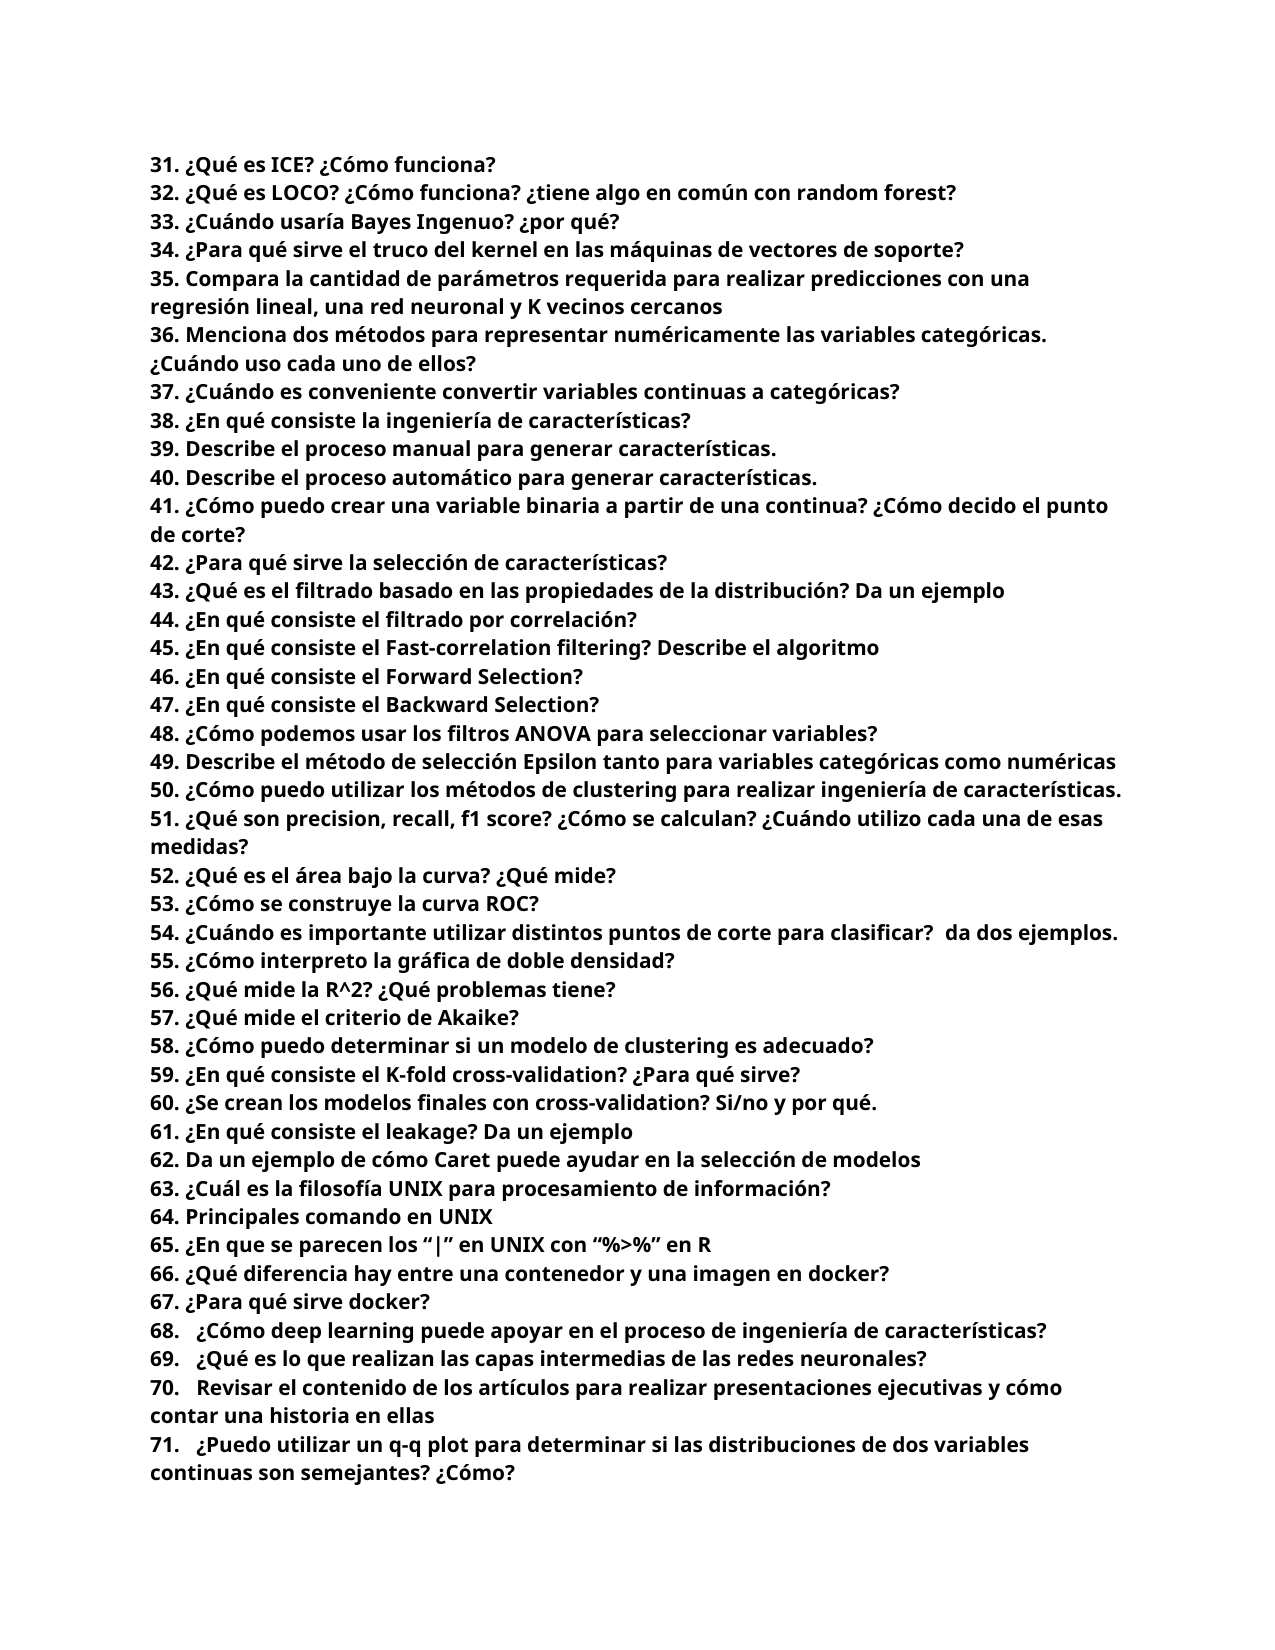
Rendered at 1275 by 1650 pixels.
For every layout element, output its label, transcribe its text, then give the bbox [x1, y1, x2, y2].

text 43. ¿Qué es el filtrado basado en las propiedades de la distribución? Da un ejemplo [150, 577, 1125, 605]
text 54. ¿Cuándo es importante utilizar distintos puntos de corte para clasificar? da dos ejemplos. [150, 918, 1125, 946]
text 36. Menciona dos métodos para representar numéricamente las variables categóricas. ¿Cuándo uso cada uno de ellos? [150, 321, 1125, 377]
text 50. ¿Cómo puedo utilizar los métodos de clustering para realizar ingeniería de características. [150, 776, 1125, 804]
text 45. ¿En qué consiste el Fast-correlation filtering? Describe el algoritmo [150, 633, 1125, 662]
text 31. ¿Qué es ICE? ¿Cómo funciona? [150, 150, 1125, 178]
text 61. ¿En qué consiste el leakage? Da un ejemplo [150, 1117, 1125, 1145]
text 35. Compara la cantidad de parámetros requerida para realizar predicciones con una regresión lineal, una red neuronal y K vecinos cercanos [150, 264, 1125, 321]
text 55. ¿Cómo interpreto la gráfica de doble densidad? [150, 946, 1125, 975]
text 67. ¿Para qué sirve docker? [150, 1287, 1125, 1316]
text 51. ¿Qué son precision, recall, f1 score? ¿Cómo se calculan? ¿Cuándo utilizo cada una de esas medidas? [150, 804, 1125, 861]
text 56. ¿Qué mide la R^2? ¿Qué problemas tiene? [150, 975, 1125, 1003]
text 53. ¿Cómo se construye la curva ROC? [150, 889, 1125, 918]
text 60. ¿Se crean los modelos finales con cross-validation? Si/no y por qué. [150, 1088, 1125, 1117]
text 62. Da un ejemplo de cómo Caret puede ayudar en la selección de modelos [150, 1145, 1125, 1174]
text 59. ¿En qué consiste el K-fold cross-validation? ¿Para qué sirve? [150, 1060, 1125, 1088]
text 33. ¿Cuándo usaría Bayes Ingenuo? ¿por qué? [150, 207, 1125, 235]
text 42. ¿Para qué sirve la selección de características? [150, 548, 1125, 577]
text 70. Revisar el contenido de los artículos para realizar presentaciones ejecutivas y cómo contar una historia en ellas [150, 1373, 1125, 1430]
text 49. Describe el método de selección Epsilon tanto para variables categóricas como numéricas [150, 747, 1125, 776]
text 71. ¿Puedo utilizar un q-q plot para determinar si las distribuciones de dos variables continuas son semejantes? ¿Cómo? [150, 1430, 1125, 1487]
text 39. Describe el proceso manual para generar características. [150, 434, 1125, 463]
text 68. ¿Cómo deep learning puede apoyar en el proceso de ingeniería de características? [150, 1316, 1125, 1344]
text 46. ¿En qué consiste el Forward Selection? [150, 662, 1125, 690]
text 57. ¿Qué mide el criterio de Akaike? [150, 1003, 1125, 1032]
text 58. ¿Cómo puedo determinar si un modelo de clustering es adecuado? [150, 1032, 1125, 1060]
text 37. ¿Cuándo es conveniente convertir variables continuas a categóricas? [150, 377, 1125, 406]
text 32. ¿Qué es LOCO? ¿Cómo funciona? ¿tiene algo en común con random forest? [150, 178, 1125, 207]
text 66. ¿Qué diferencia hay entre una contenedor y una imagen en docker? [150, 1259, 1125, 1287]
text 47. ¿En qué consiste el Backward Selection? [150, 690, 1125, 719]
text 69. ¿Qué es lo que realizan las capas intermedias de las redes neuronales? [150, 1344, 1125, 1373]
text 34. ¿Para qué sirve el truco del kernel en las máquinas de vectores de soporte? [150, 235, 1125, 264]
text 40. Describe el proceso automático para generar características. [150, 463, 1125, 491]
text 41. ¿Cómo puedo crear una variable binaria a partir de una continua? ¿Cómo decido el punto de corte? [150, 491, 1125, 548]
text 52. ¿Qué es el área bajo la curva? ¿Qué mide? [150, 861, 1125, 889]
text 44. ¿En qué consiste el filtrado por correlación? [150, 605, 1125, 633]
text 63. ¿Cuál es la filosofía UNIX para procesamiento de información? [150, 1174, 1125, 1202]
text 65. ¿En que se parecen los “|” en UNIX con “%>%” en R [150, 1231, 1125, 1259]
text 38. ¿En qué consiste la ingeniería de características? [150, 406, 1125, 434]
text 48. ¿Cómo podemos usar los filtros ANOVA para seleccionar variables? [150, 719, 1125, 747]
text 64. Principales comando en UNIX [150, 1202, 1125, 1231]
